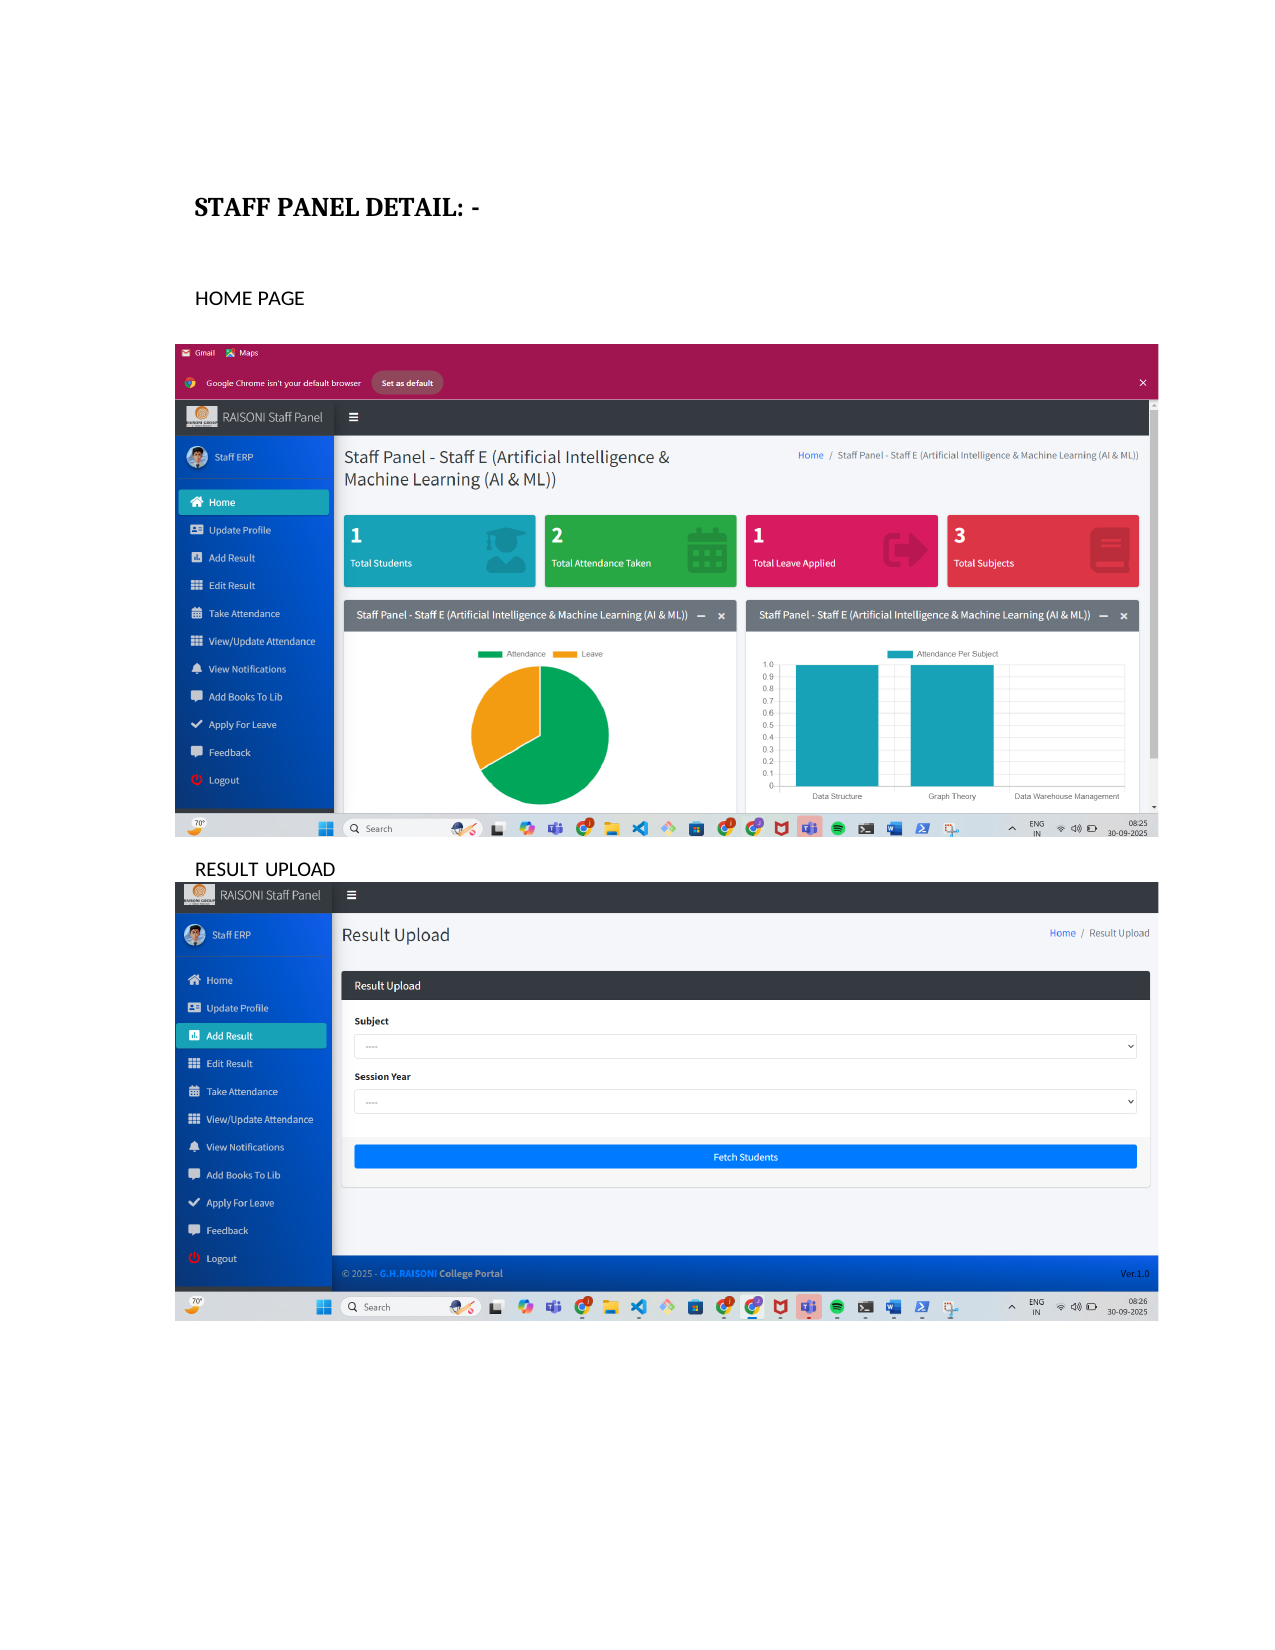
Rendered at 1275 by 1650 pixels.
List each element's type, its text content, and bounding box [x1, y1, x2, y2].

subtitle STAFF PANEL DETAIL: - [195, 192, 1158, 223]
picture [175, 882, 1159, 1321]
text RESULT UPLOAD [195, 856, 1158, 881]
picture [175, 344, 1159, 837]
text HOME PAGE [195, 285, 1158, 311]
